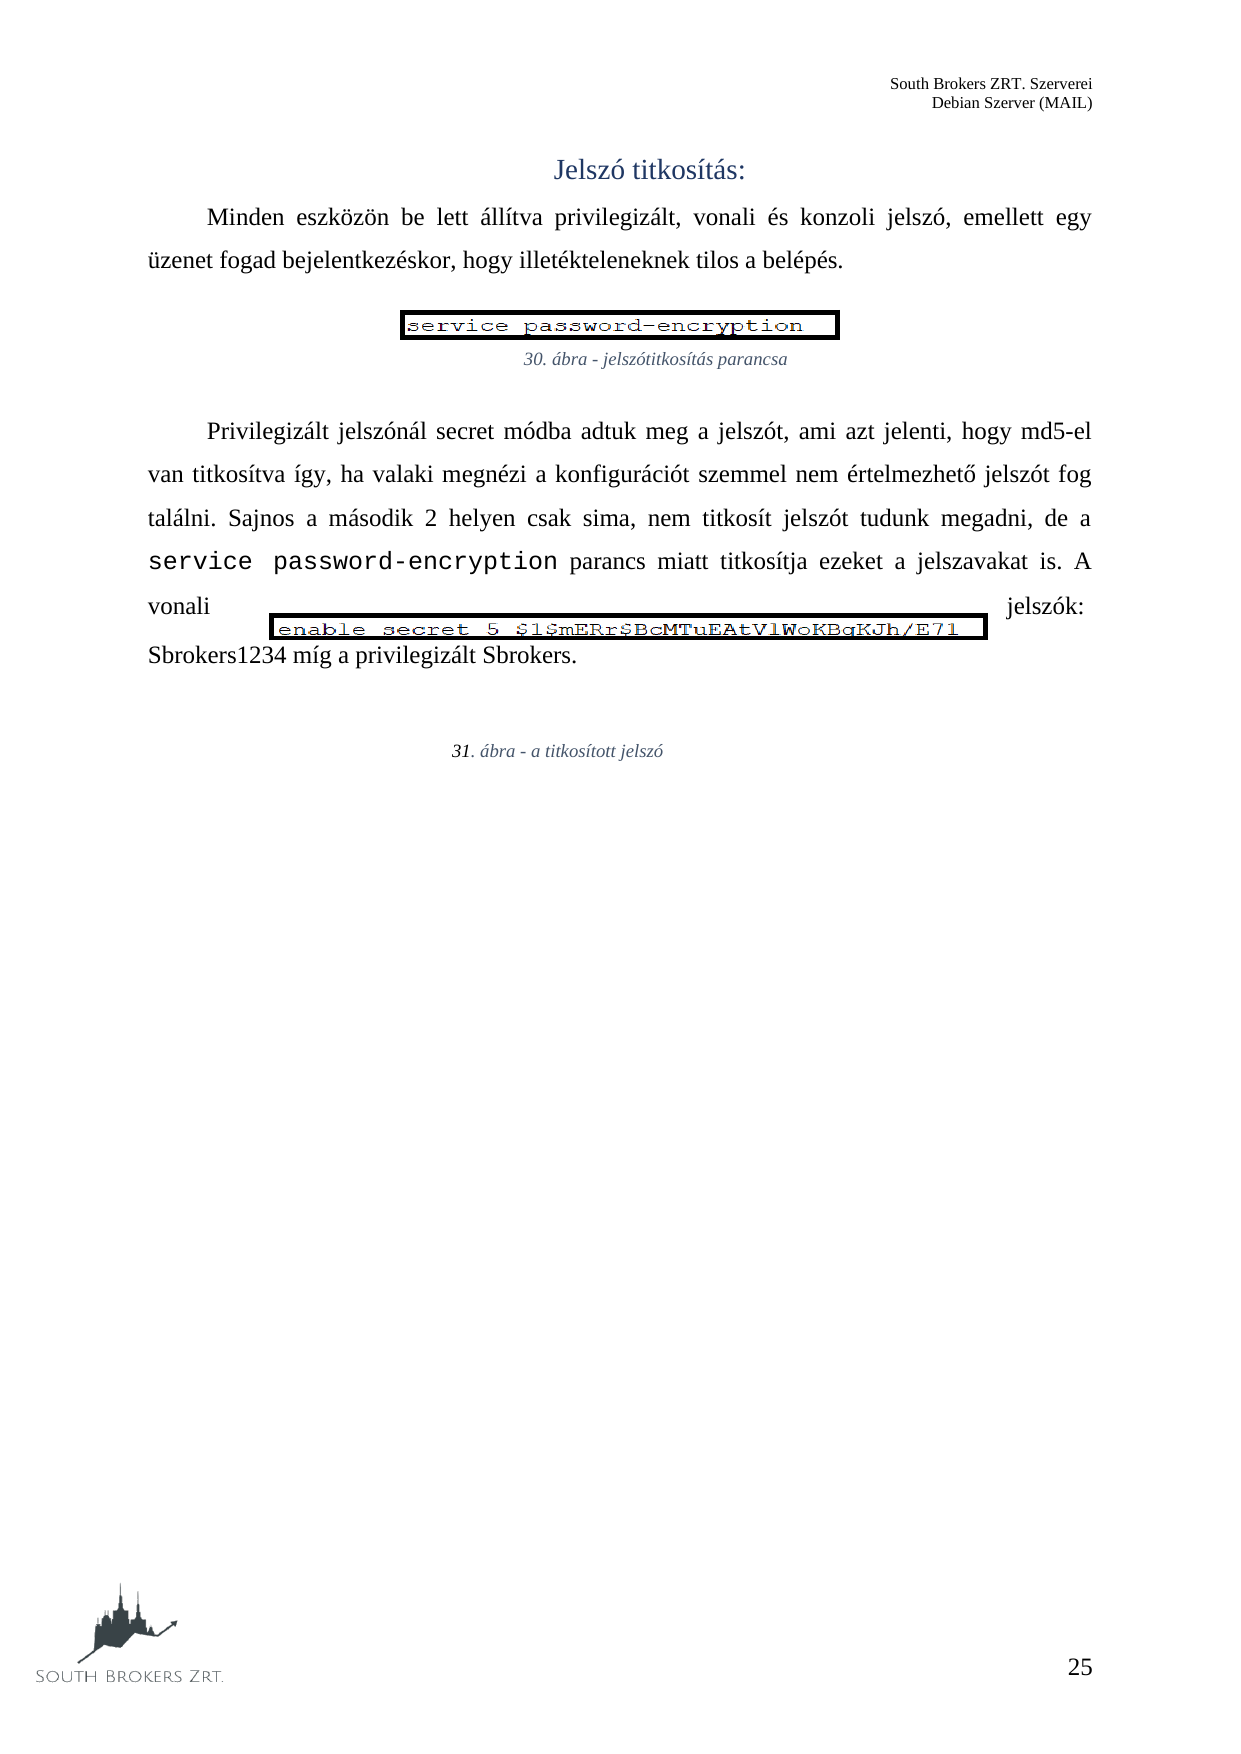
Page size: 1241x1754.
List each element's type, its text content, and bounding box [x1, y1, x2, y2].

text Privilegizált jelszónál secret módba adtuk meg a jelszót, ami azt jelenti, hogy md5-el van titkosítva így, ha valaki megnézi a konfigurációt szemmel nem értelmezhető jelszót fog találni. Sajnos a második 2 helyen csak sima, nem titkosít jelszót tudunk megadni, de a service password-encryption parancs miatt titkosítja ezeket a jelszavakat is. A vonali jelszók: Sbrokers1234 míg a privilegizált Sbrokers. [148, 305, 1093, 669]
text Minden eszközön be lett állítva privilegizált, vonali és konzoli jelszó, emellett egy üzenet fogad bejelentkezéskor, hogy illetékteleneknek tilos a belépés. [148, 202, 1093, 274]
picture [405, 315, 835, 335]
picture [0, 1531, 255, 1754]
subtitle Jelszó titkosítás: [148, 152, 1093, 185]
picture [274, 618, 983, 636]
